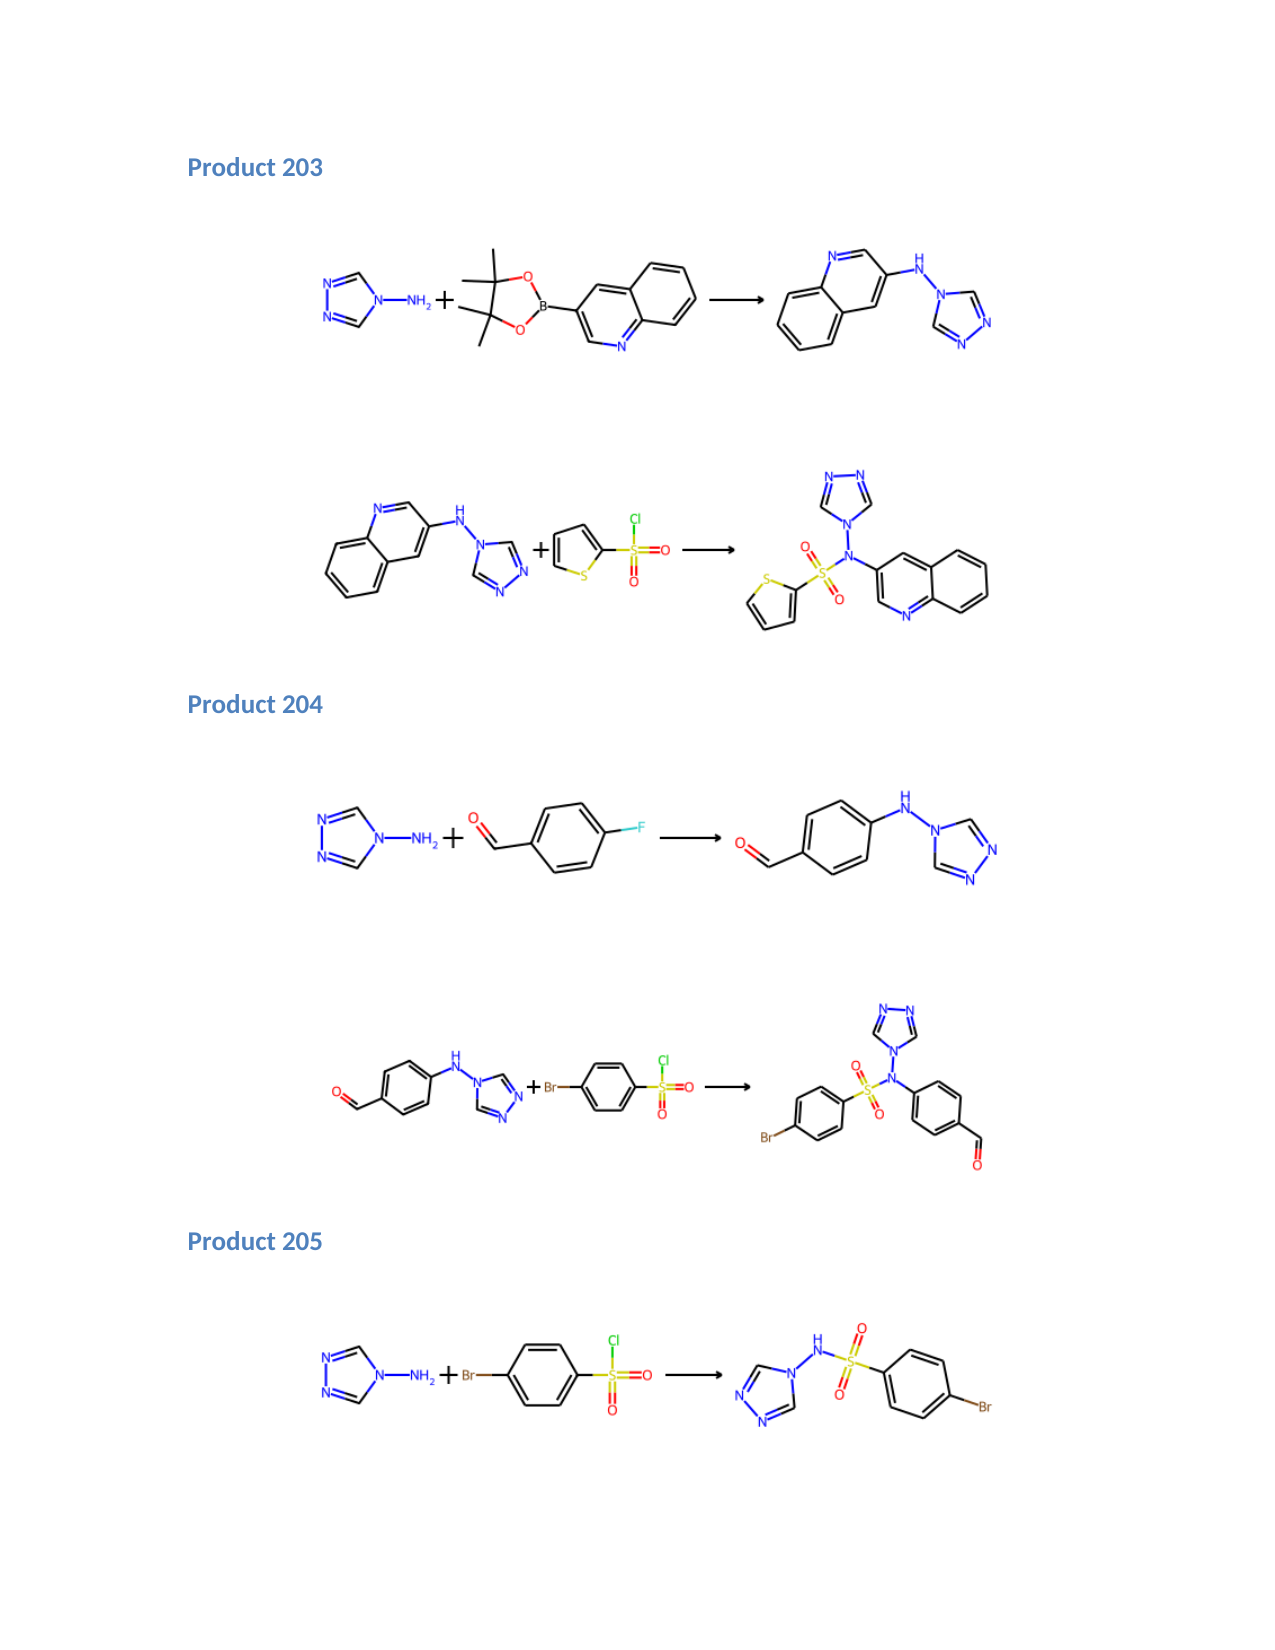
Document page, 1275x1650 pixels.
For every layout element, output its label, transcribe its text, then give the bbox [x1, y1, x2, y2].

subtitle Product 203 [187, 150, 1087, 183]
picture [206, 975, 1107, 1200]
subtitle Product 204 [187, 687, 1087, 720]
picture [206, 725, 1107, 951]
subtitle Product 205 [187, 1224, 1087, 1258]
picture [206, 1262, 1107, 1488]
picture [206, 437, 1107, 663]
picture [206, 187, 1107, 413]
